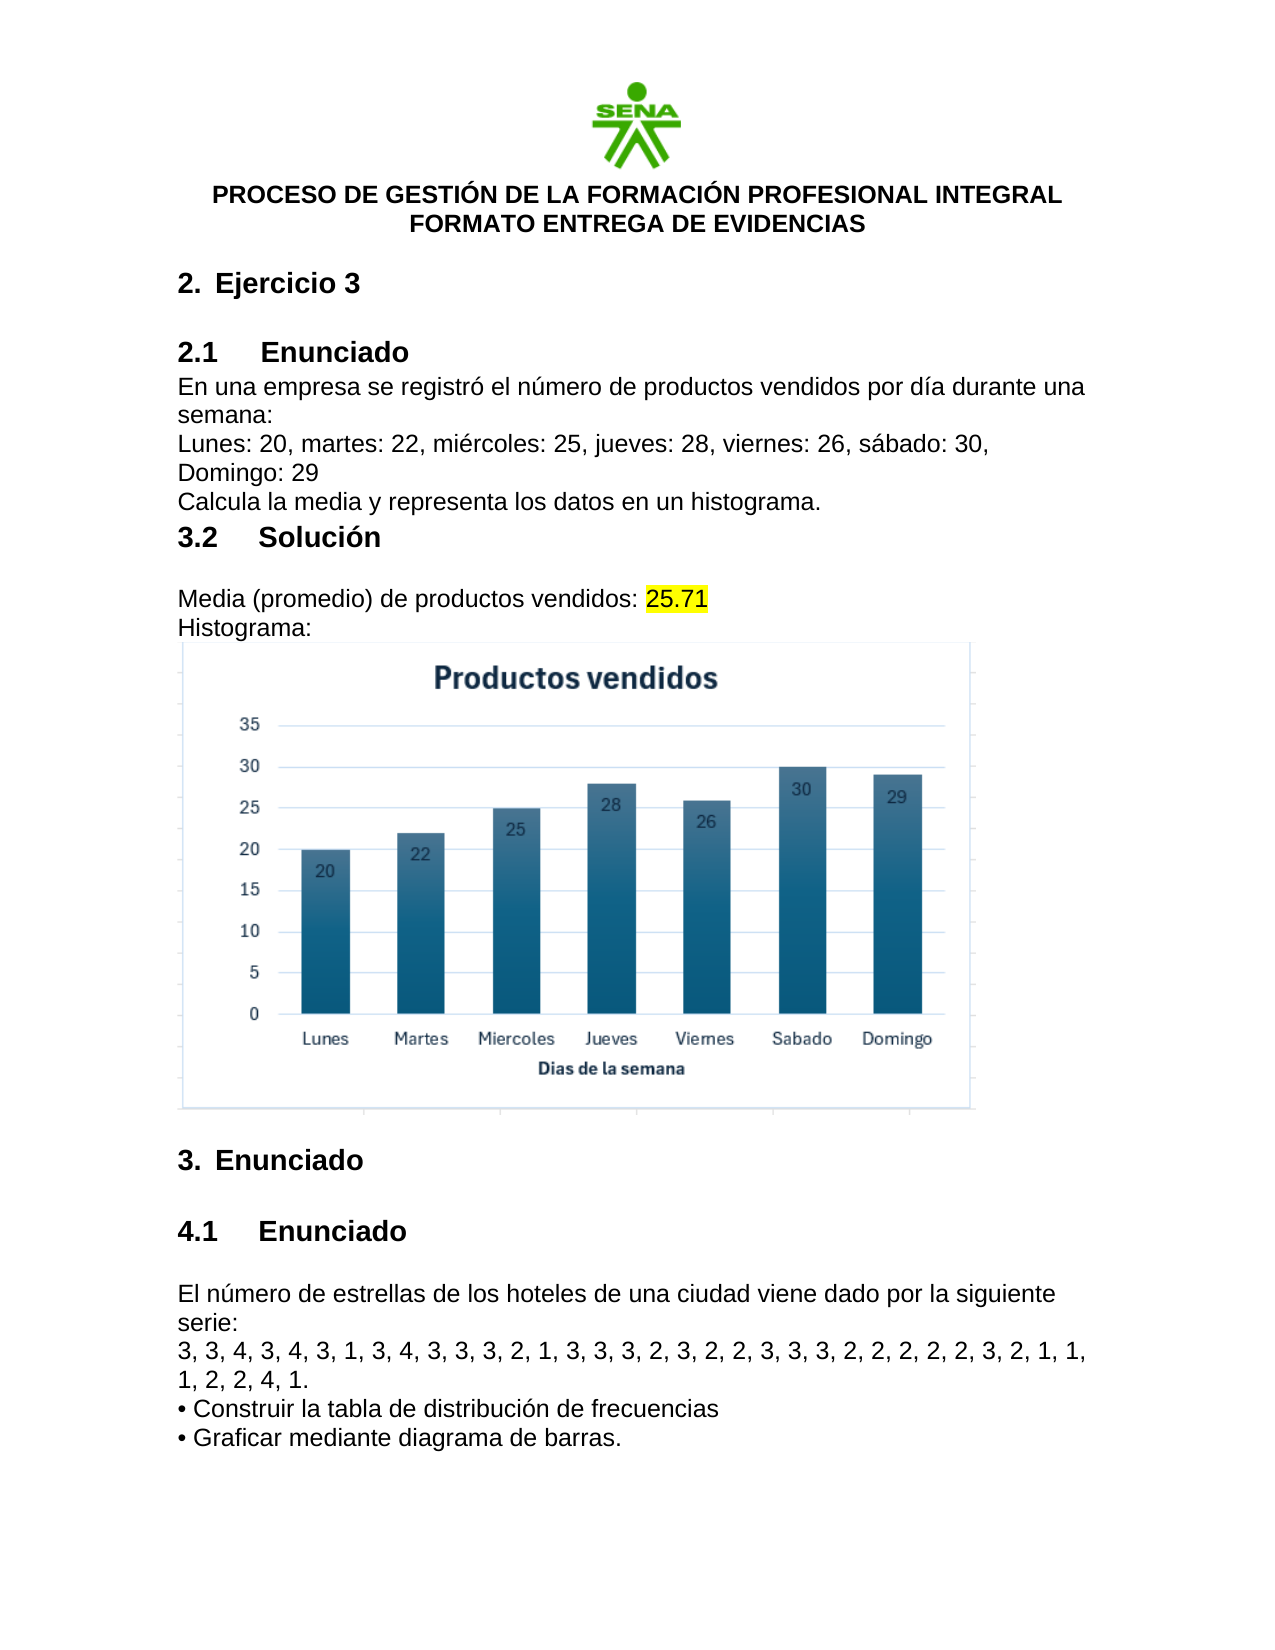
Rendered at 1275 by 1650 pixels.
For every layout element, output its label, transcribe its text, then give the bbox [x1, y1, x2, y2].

subtitle Enunciado [177, 336, 1098, 369]
text El número de estrellas de los hoteles de una ciudad viene dado por la siguiente serie: [177, 1279, 1098, 1336]
picture [586, 73, 689, 181]
text Lunes: 20, martes: 22, miércoles: 25, jueves: 28, viernes: 26, sábado: 30, Domingo: 29 [177, 429, 1098, 487]
subtitle 4.1 Enunciado [177, 1214, 1098, 1247]
subtitle 3.2 Solución [177, 519, 1098, 553]
subtitle Enunciado [177, 1139, 1098, 1178]
text Calcula la media y representa los datos en un histograma. [177, 487, 1098, 515]
text • Graficar mediante diagrama de barras. [177, 1422, 1098, 1451]
picture [177, 642, 976, 1115]
text Media (promedio) de productos vendidos: 25.71 [177, 584, 1098, 613]
text 3, 3, 4, 3, 4, 3, 1, 3, 4, 3, 3, 3, 2, 1, 3, 3, 3, 2, 3, 2, 2, 3, 3, 3, 2, 2, 2, 2, 2, 3, 2, 1, 1, 1, 2, 2, 4, 1. [177, 1336, 1098, 1394]
text Histograma: [177, 613, 1098, 642]
subtitle Ejercicio 3 [177, 266, 1098, 300]
text • Construir la tabla de distribución de frecuencias [177, 1394, 1098, 1422]
text En una empresa se registró el número de productos vendidos por día durante una semana: [177, 372, 1098, 429]
